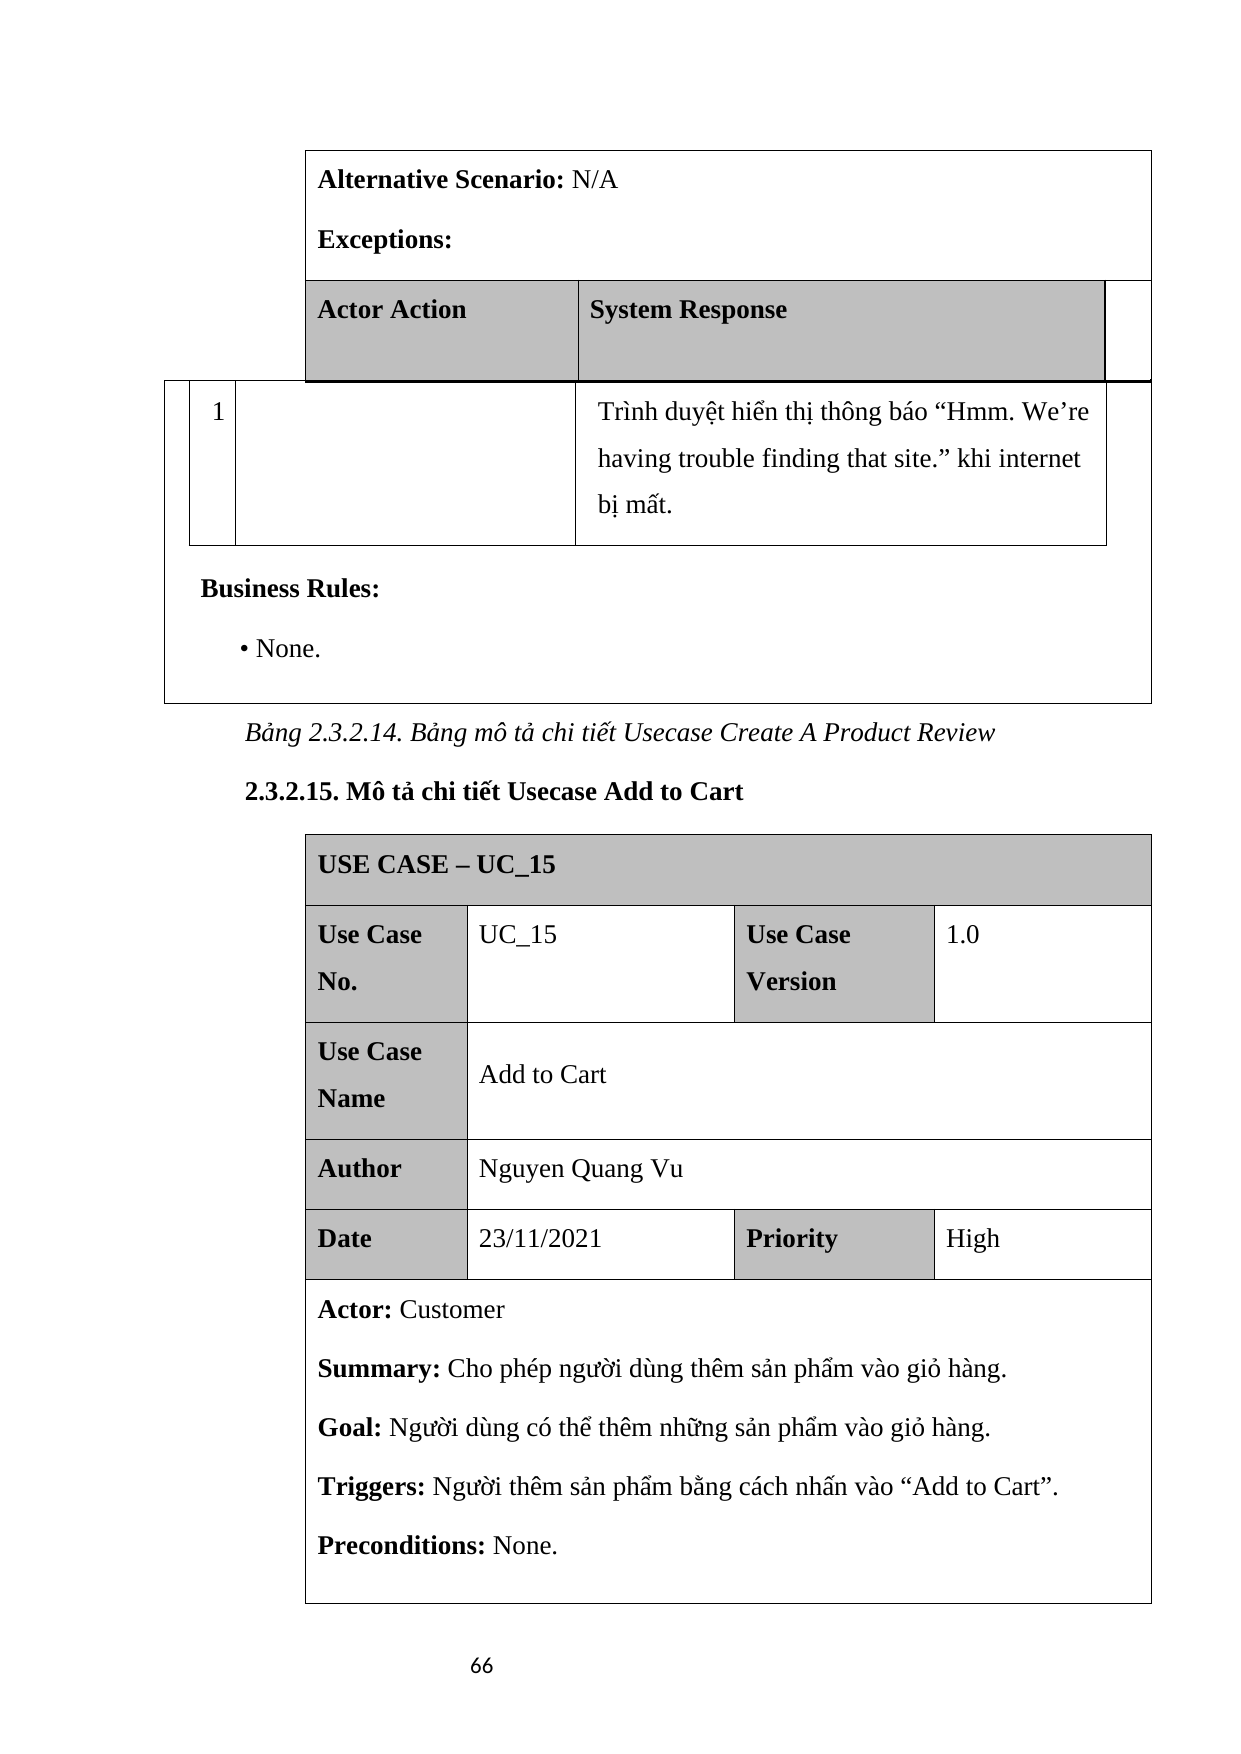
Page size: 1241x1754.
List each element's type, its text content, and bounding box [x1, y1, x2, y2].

table_cell Add to Cart [468, 1023, 1151, 1139]
table_cell Priority [735, 1210, 934, 1279]
table_header USE CASE – UC_15 [306, 835, 1151, 905]
table_cell Author [306, 1140, 467, 1209]
table_cell Nguyen Quang Vu [468, 1140, 1151, 1209]
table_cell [306, 1280, 1151, 1603]
table_cell Date [306, 1210, 467, 1279]
table_cell High [935, 1210, 1151, 1279]
table_cell Business Rules: • None. [189, 546, 1106, 702]
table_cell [306, 151, 1151, 279]
table_cell [1106, 281, 1151, 380]
table_cell Trình duyệt hiển thị thông báo “Hmm. We’re having trouble finding that site.” khi internet bị mất. [576, 383, 1106, 545]
table_cell [165, 381, 189, 702]
table_cell 1.0 [935, 906, 1151, 1022]
table_cell UC_15 [468, 906, 734, 1022]
table_cell Use Case Version [735, 906, 934, 1022]
text Bảng 2.3.2.14. Bảng mô tả chi tiết Usecase Create A Product Review [187, 716, 1053, 747]
table_cell Use Case No. [306, 906, 467, 1022]
table_cell [1106, 383, 1151, 702]
table_cell [236, 381, 575, 545]
table_cell 23/11/2021 [468, 1210, 734, 1279]
subtitle 2.3.2.15. Mô tả chi tiết Usecase Add to Cart [187, 775, 1053, 806]
table_cell System Response [579, 281, 1104, 380]
table_cell 1 [190, 381, 235, 545]
table_cell Actor Action [306, 281, 578, 380]
table_cell Use Case Name [306, 1023, 467, 1139]
